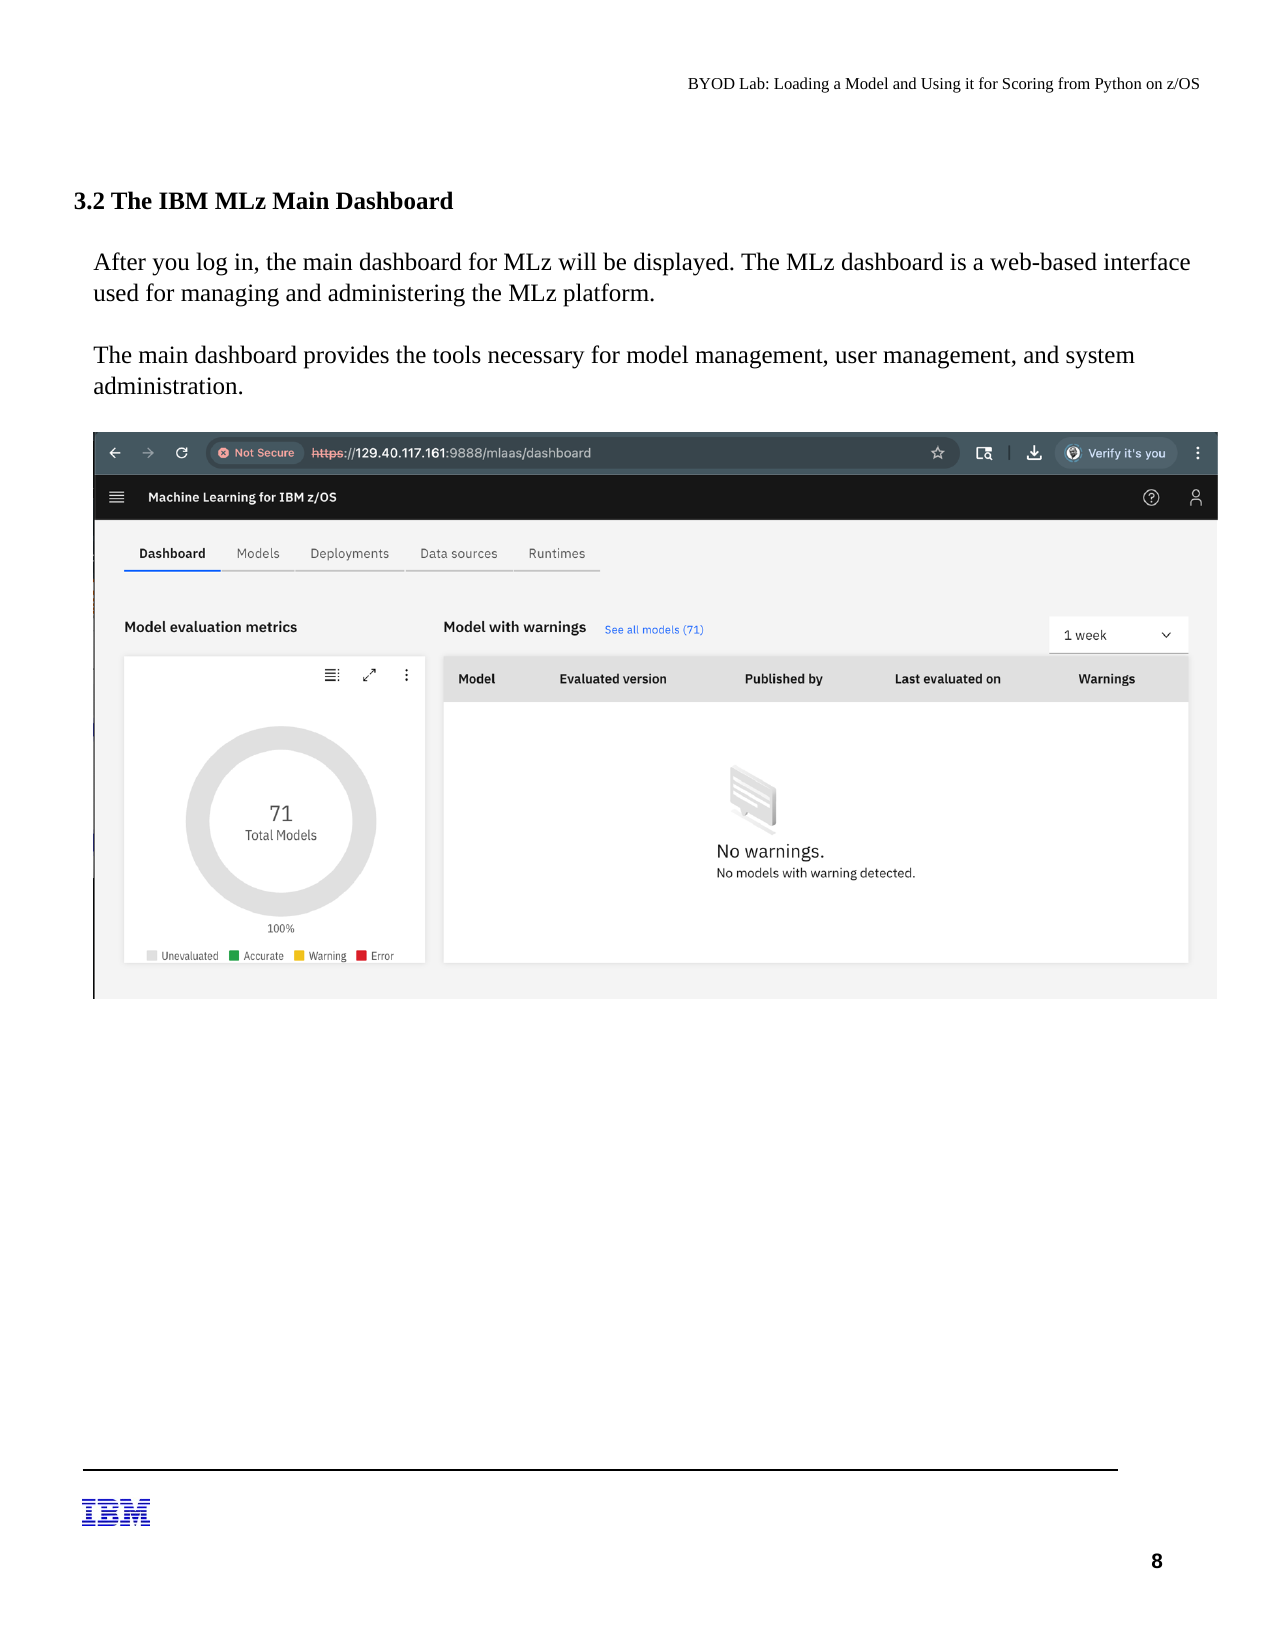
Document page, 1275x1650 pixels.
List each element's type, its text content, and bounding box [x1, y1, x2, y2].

text After you log in, the main dashboard for MLz will be displayed. The MLz dashboard is a web-based interface used for managing and administering the MLz platform. [93, 247, 1200, 307]
picture [93, 432, 1218, 999]
picture [82, 1485, 150, 1526]
text The main dashboard provides the tools necessary for model management, user management, and system administration. [93, 340, 1200, 400]
subtitle 3.2 The IBM MLz Main Dashboard [73, 186, 1200, 214]
